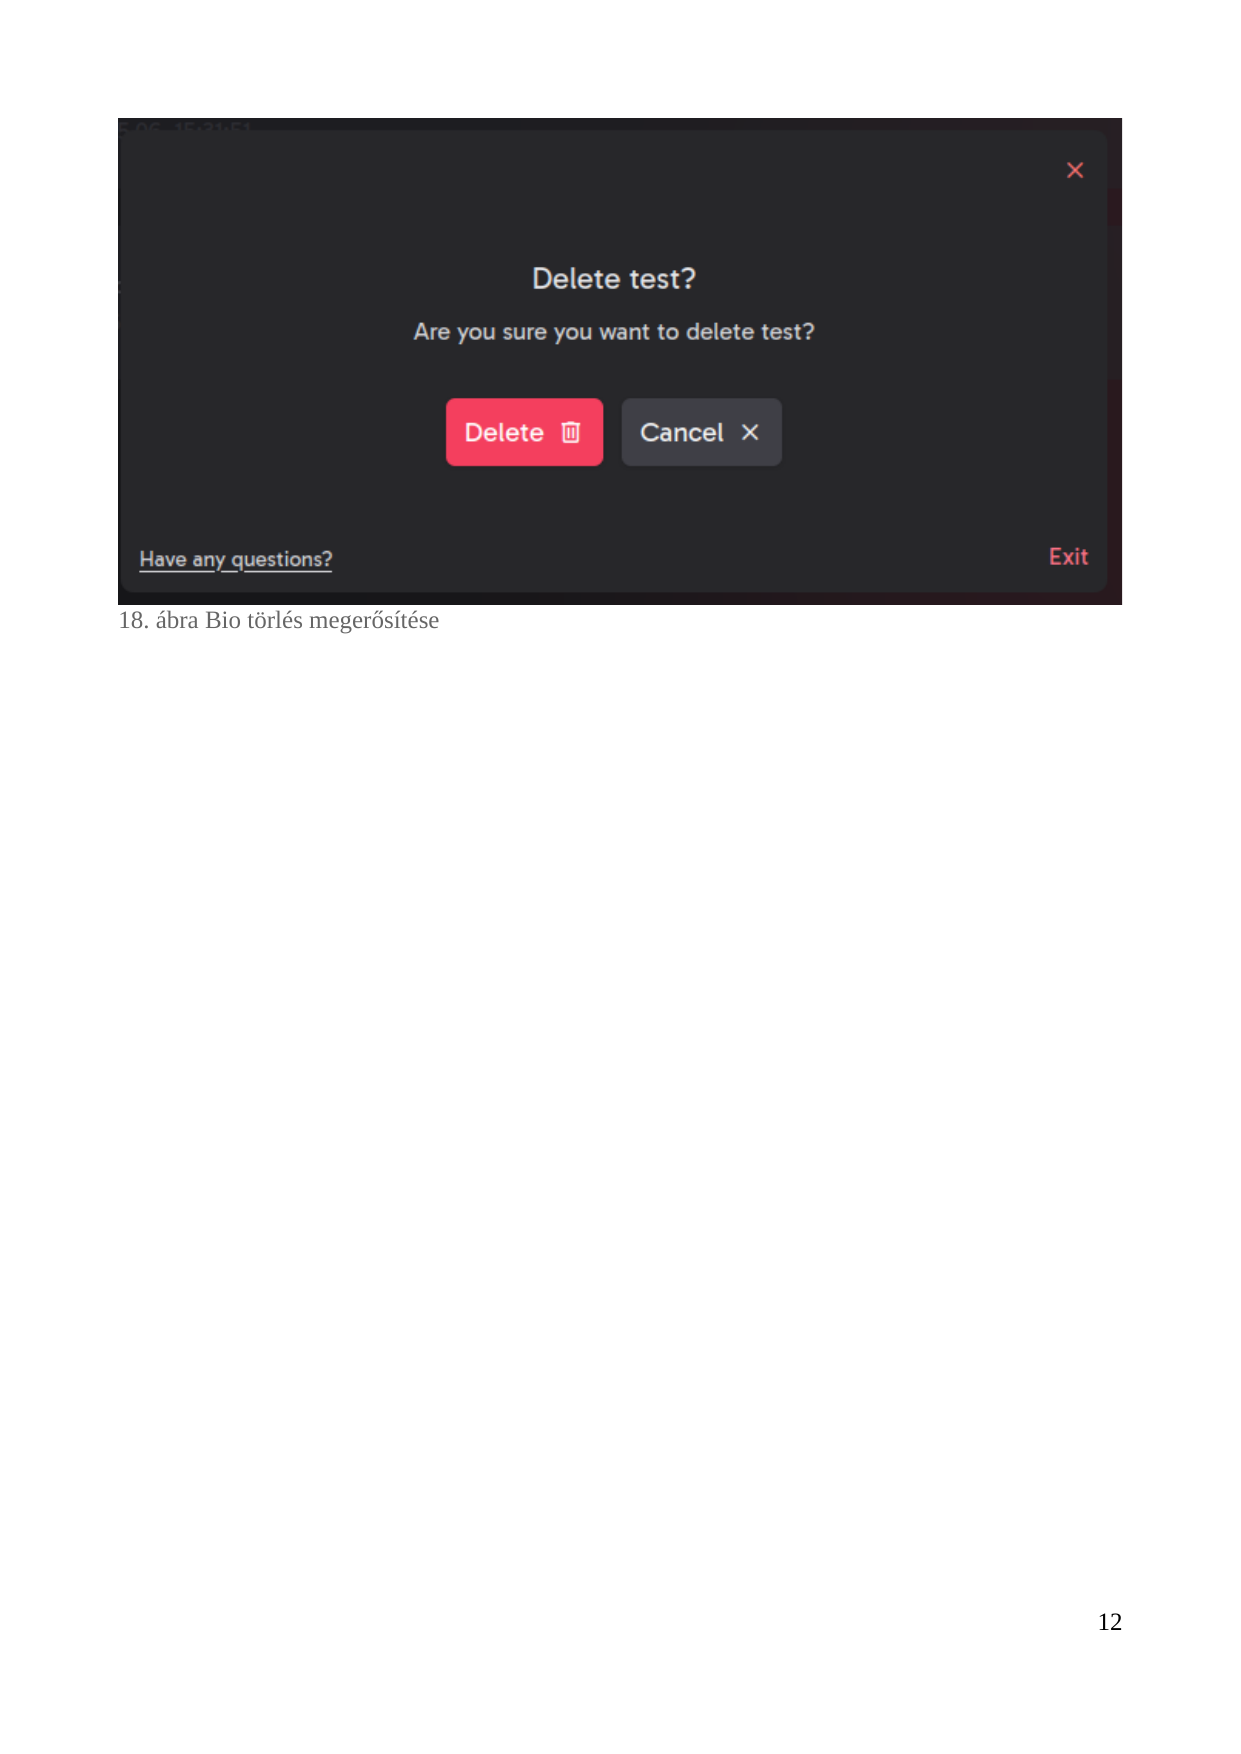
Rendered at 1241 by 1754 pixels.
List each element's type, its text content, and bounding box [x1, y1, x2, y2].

text 18. ábra Bio törlés megerősítése [118, 605, 1122, 633]
picture [118, 118, 1123, 605]
